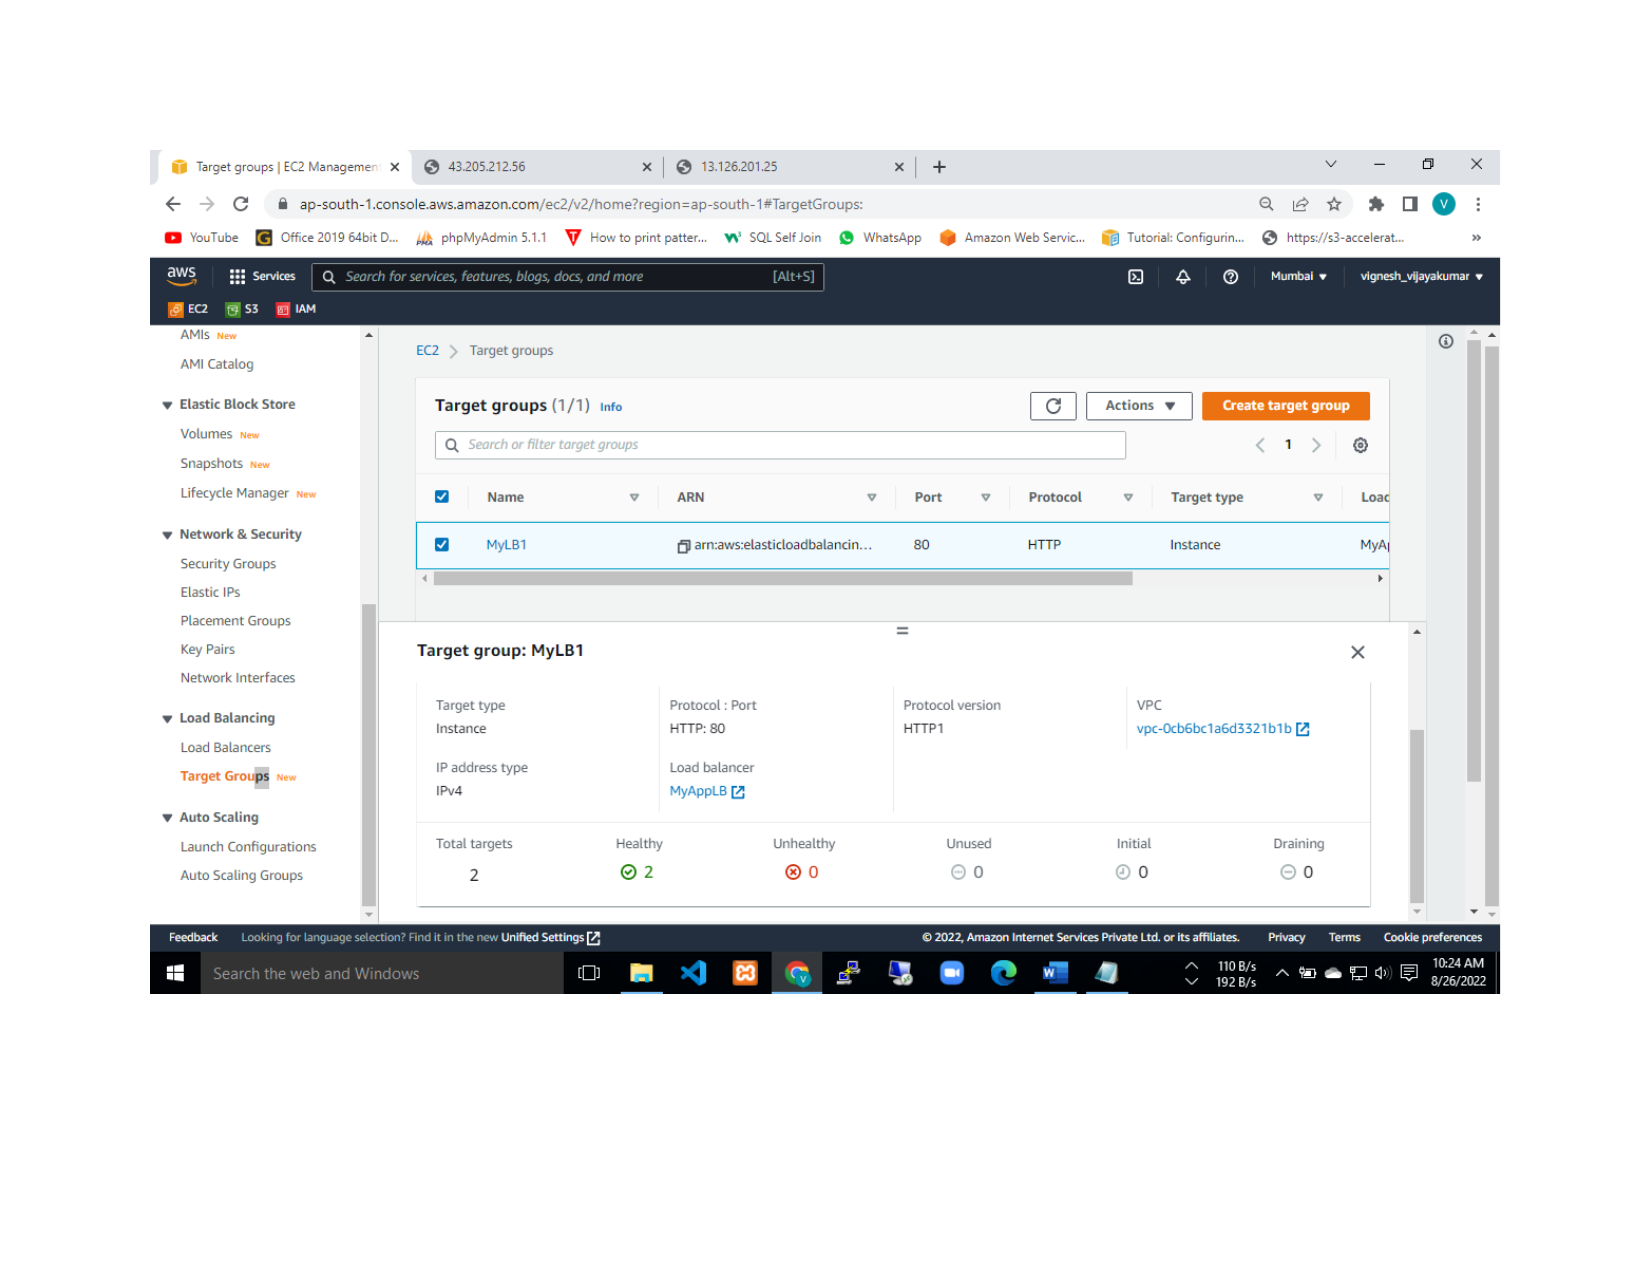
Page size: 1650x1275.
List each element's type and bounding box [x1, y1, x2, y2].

picture [150, 150, 1500, 994]
